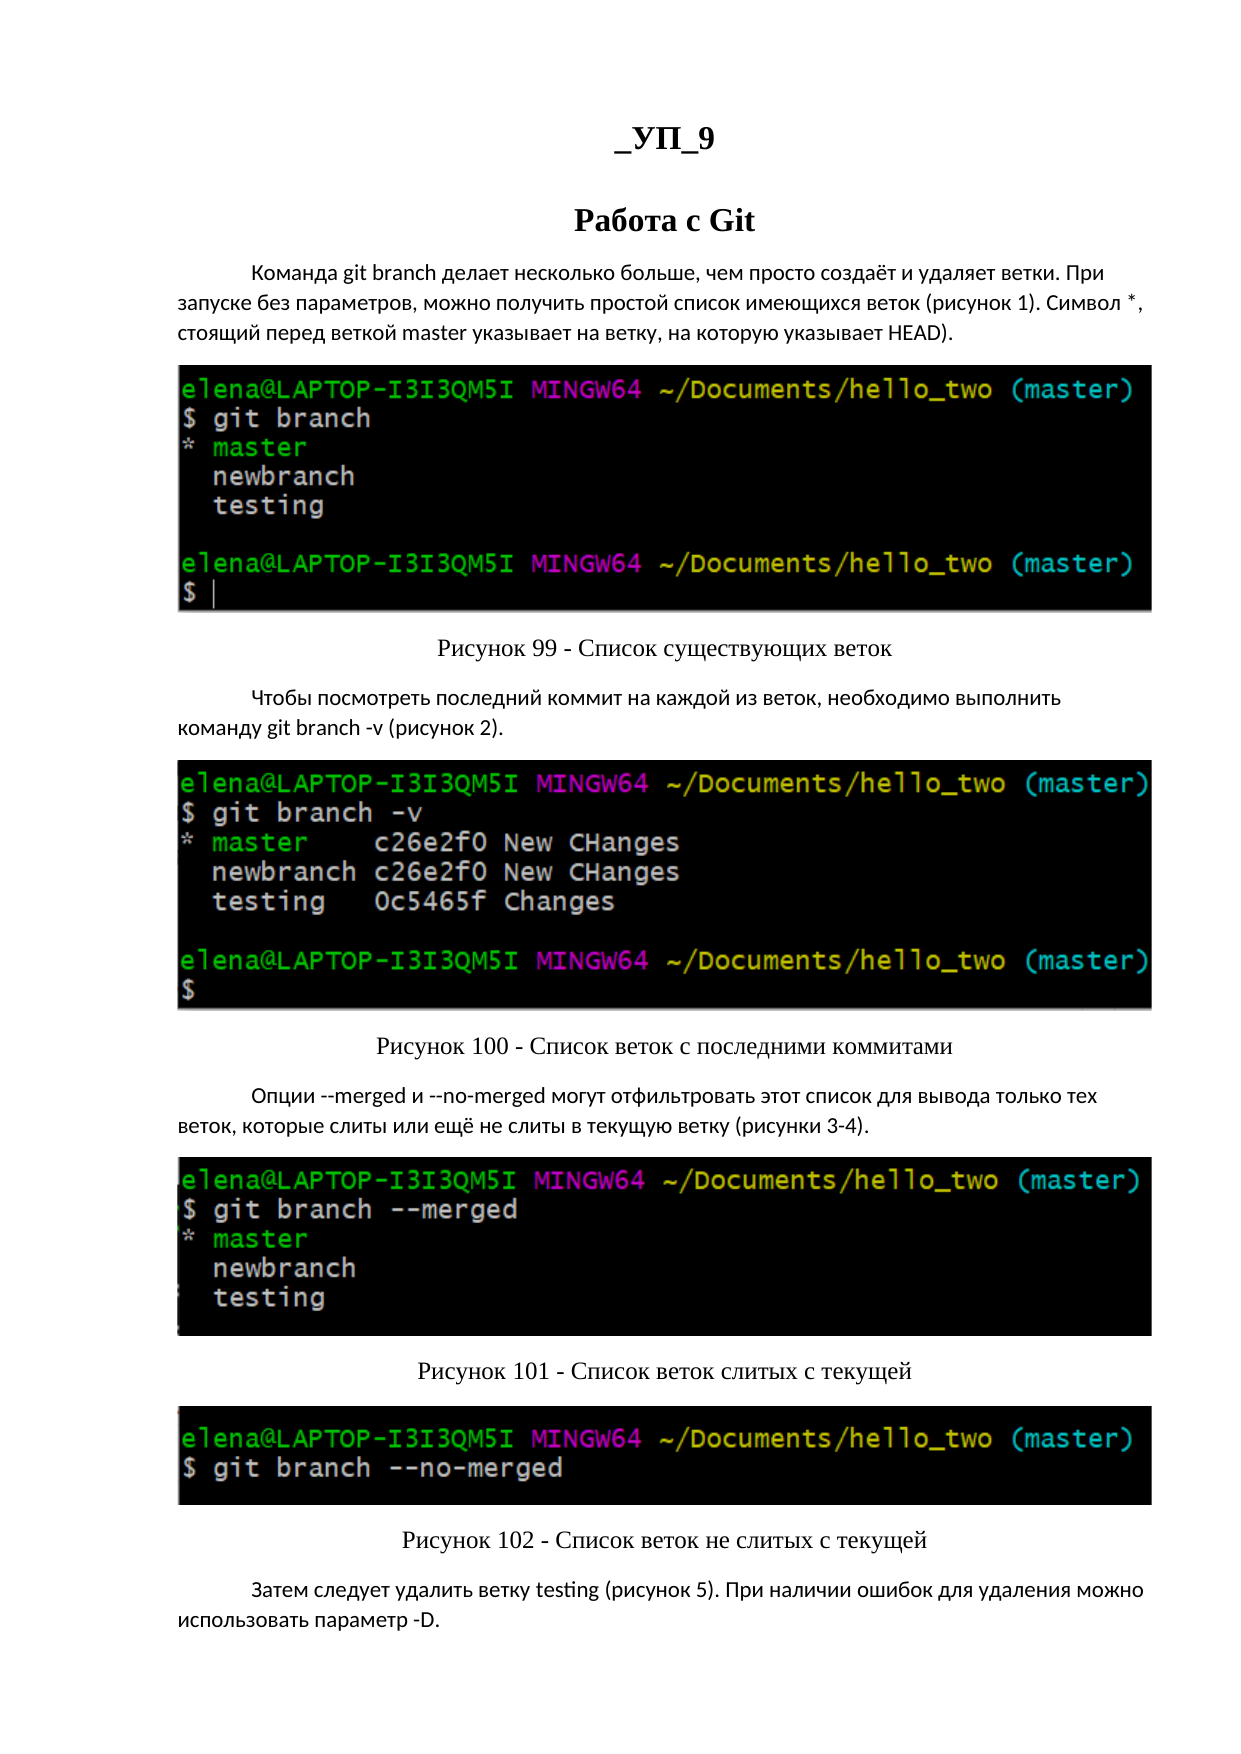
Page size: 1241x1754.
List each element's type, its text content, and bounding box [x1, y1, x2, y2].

subtitle Работа с Git [177, 201, 1152, 239]
text Затем следует удалить ветку testing (рисунок 5). При наличии ошибок для удаления можно использовать параметр -D. [177, 1575, 1152, 1633]
picture [177, 760, 1152, 1011]
text Чтобы посмотреть последний коммит на каждой из веток, необходимо выполнить команду git branch -v (рисунок 2). [177, 683, 1152, 741]
picture [177, 1406, 1152, 1505]
picture [177, 365, 1152, 613]
picture [177, 1157, 1152, 1336]
text Команда git branch делает несколько больше, чем просто создаёт и удаляет ветки. При запуске без параметров, можно получить простой список имеющихся веток (рисунок 1). Символ *, стоящий перед веткой master указывает на ветку, на которую указывает HEAD). [177, 258, 1152, 347]
text Опции --merged и --no-merged могут отфильтровать этот список для вывода только тех веток, которые слиты или ещё не слиты в текущую ветку (рисунки 3-4). [177, 1081, 1152, 1139]
subtitle _УП_9 [177, 118, 1152, 156]
